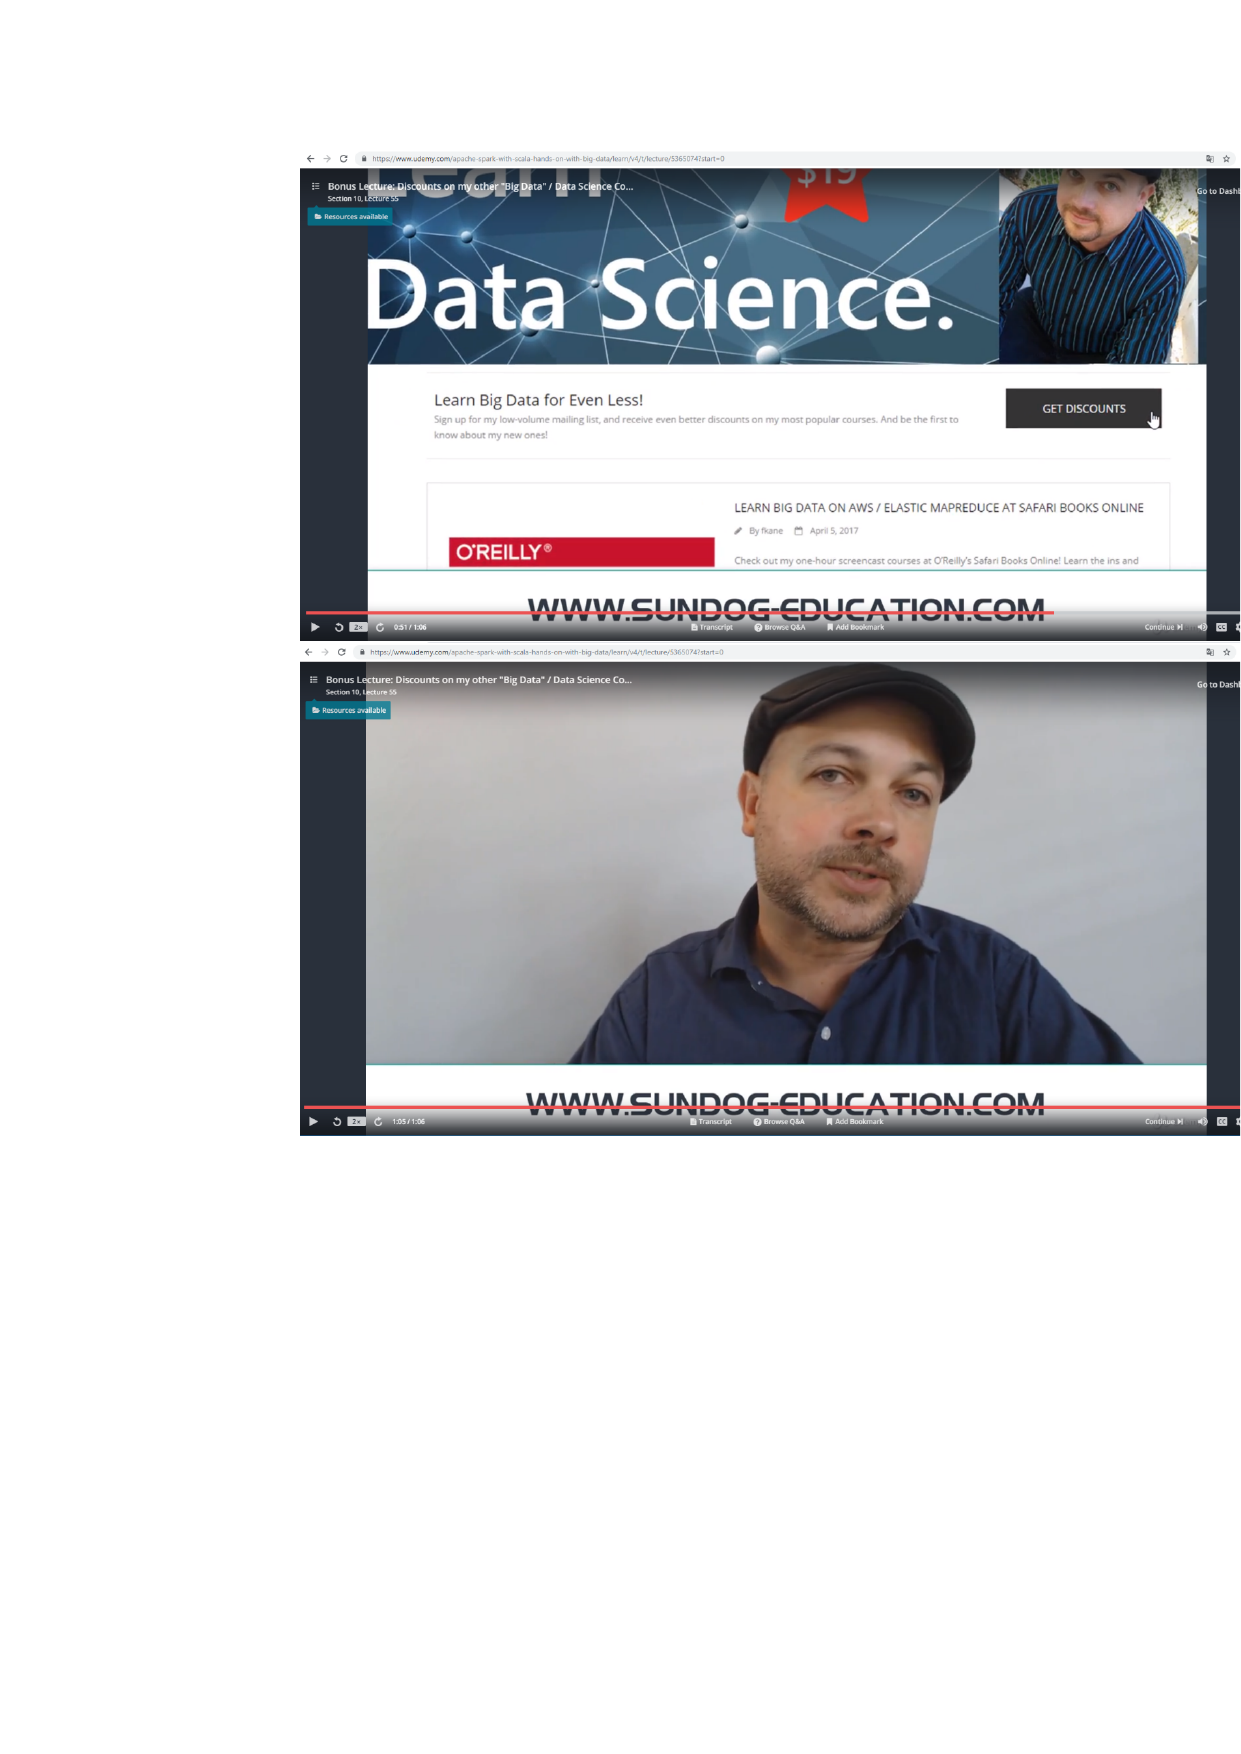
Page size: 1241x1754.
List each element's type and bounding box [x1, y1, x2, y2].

picture [300, 642, 1241, 1136]
picture [300, 150, 1241, 641]
